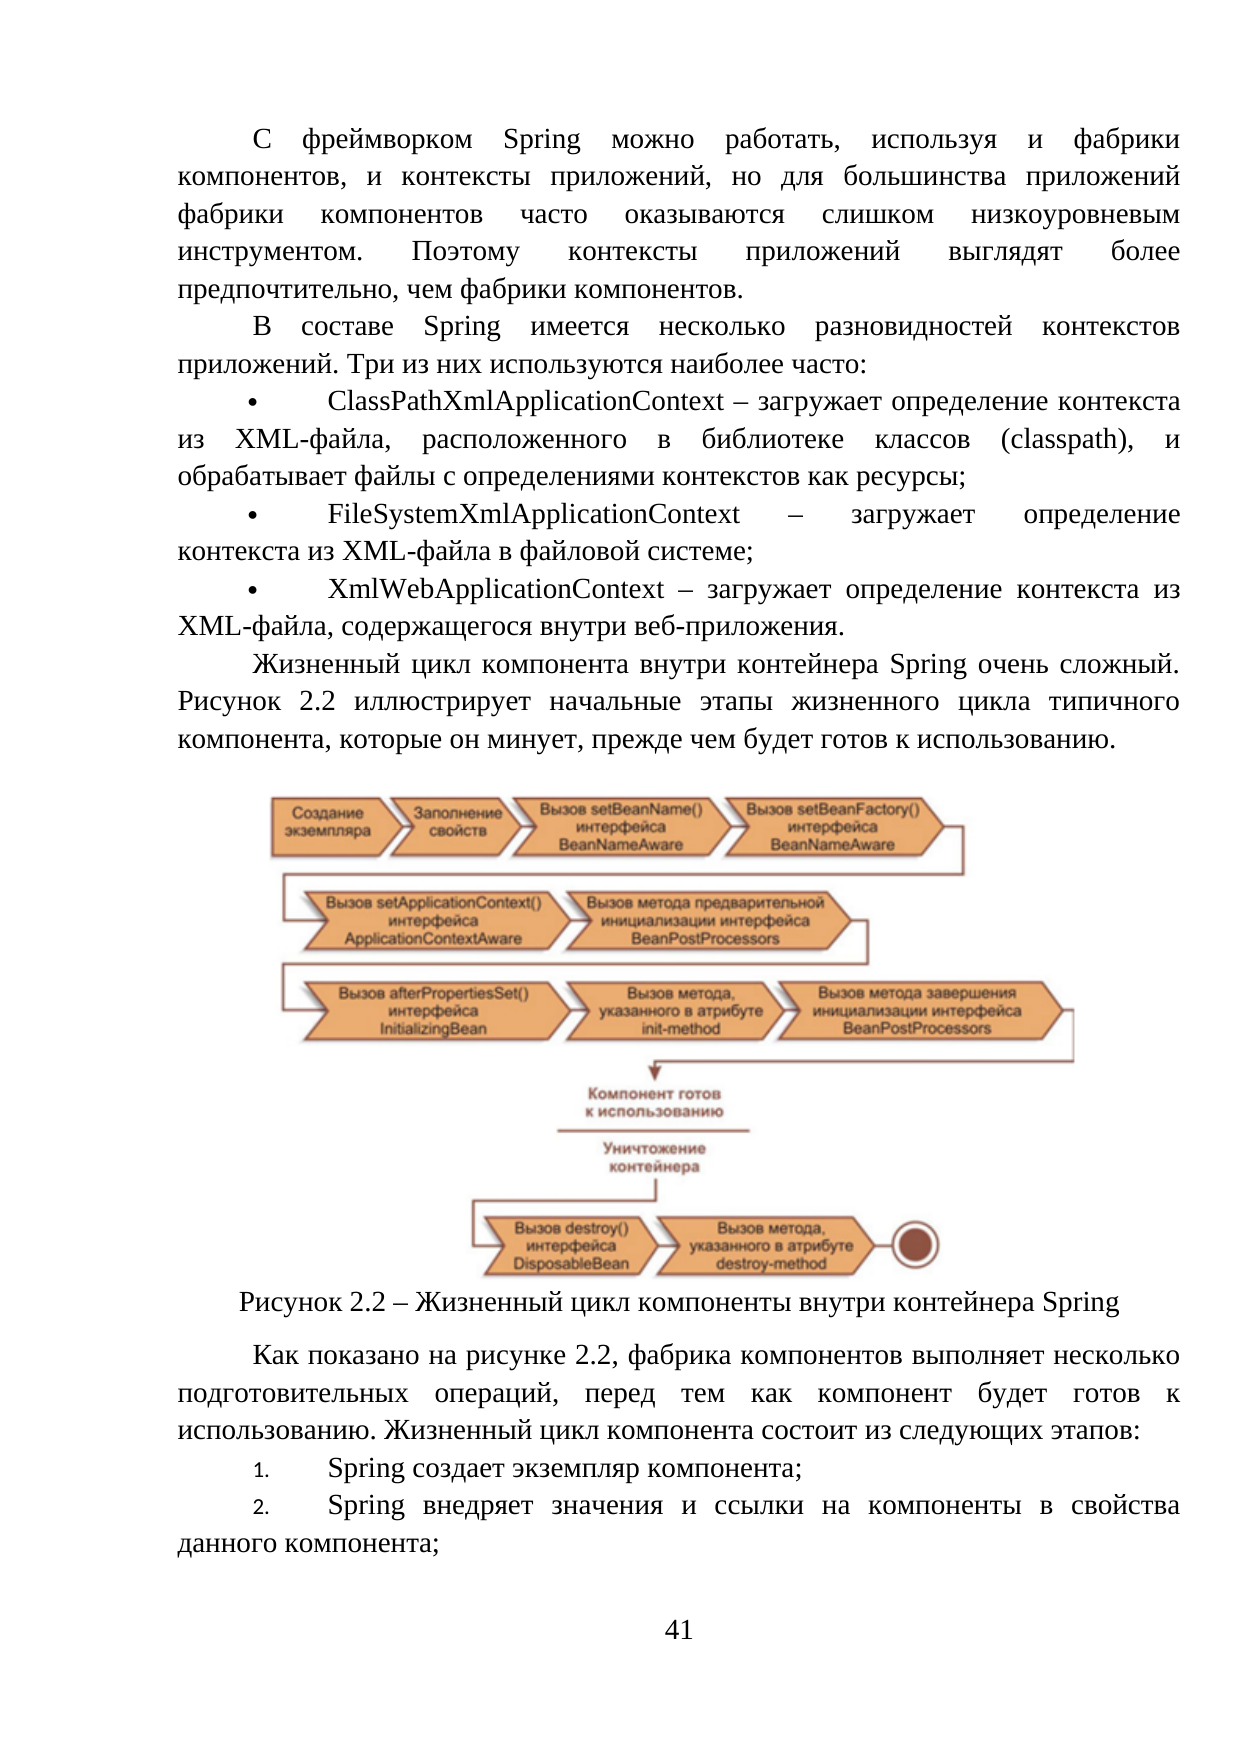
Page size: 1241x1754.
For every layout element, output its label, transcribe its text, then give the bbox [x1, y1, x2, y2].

text Как показано на рисунке 2.2, фабрика компонентов выполняет несколько подготовительных операций, перед тем как компонент будет готов к использованию. Жизненный цикл компонента состоит из следующих этапов: [177, 1334, 1181, 1447]
text Рисунок 2.2 – Жизненный цикл компоненты внутри контейнера Spring [177, 1284, 1181, 1318]
text С фреймворком Spring можно работать, используя и фабрики компонентов, и контексты приложений, но для большинства приложений фабрики компонентов часто оказываются слишком низкоуровневым инструментом. Поэтому контексты приложений выглядят более предпочтительно, чем фабрики компонентов. [177, 118, 1181, 306]
text Жизненный цикл компонента внутри контейнера Spring очень сложный. Рисунок 2.2 иллюстрирует начальные этапы жизненного цикла типичного компонента, которые он минует, прежде чем будет готов к использованию. [177, 643, 1181, 756]
list Spring создает экземпляр компонента; [177, 1447, 1181, 1484]
list FileSystemXmlApplicationContext – загружает определение контекста из XML-файла в файловой системе; [177, 493, 1181, 568]
list ClassPathXmlApplicationContext – загружает определение контекста из XML-файла, расположенного в библиотеке классов (classpath), и обрабатывает файлы с определениями контекстов как ресурсы; [177, 381, 1181, 493]
list XmlWebApplicationContext – загружает определение контекста из XML-файла, содержащегося внутри веб-приложения. [177, 568, 1181, 643]
picture [253, 776, 1105, 1285]
text В составе Spring имеется несколько разновидностей контекстов приложений. Три из них используются наиболее часто: [177, 306, 1181, 381]
list Spring внедряет значения и ссылки на компоненты в свойства данного компонента; [177, 1484, 1181, 1559]
